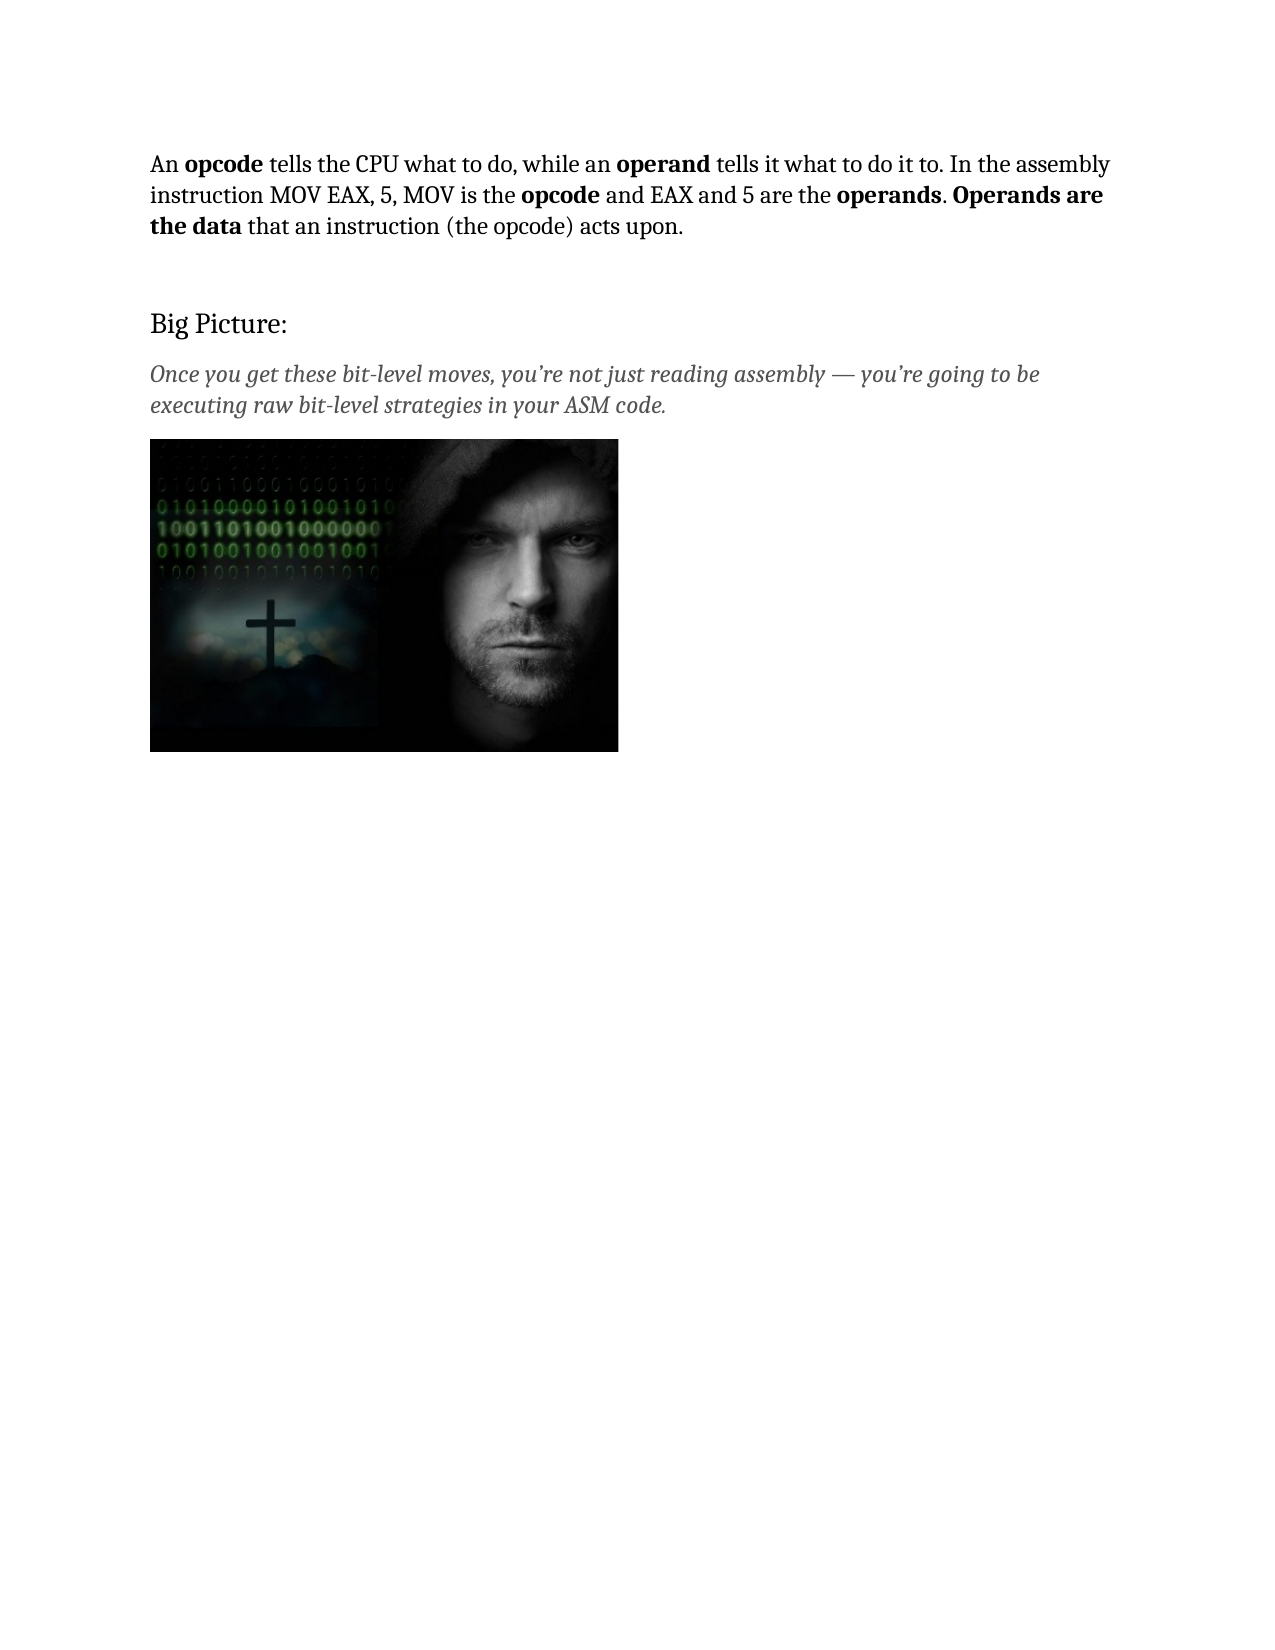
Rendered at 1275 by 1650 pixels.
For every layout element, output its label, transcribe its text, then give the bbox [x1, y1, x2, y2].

picture [150, 439, 619, 752]
text An opcode tells the CPU what to do, while an operand tells it what to do it to. In the assembly instruction MOV EAX, 5, MOV is the opcode and EAX and 5 are the operands. Operands are the data that an instruction (the opcode) acts upon. [150, 150, 1125, 241]
text Once you get these bit-level moves, you’re not just reading assembly — you’re going to be executing raw bit-level strategies in your ASM code. [150, 360, 1125, 420]
text Big Picture: [150, 307, 1125, 341]
